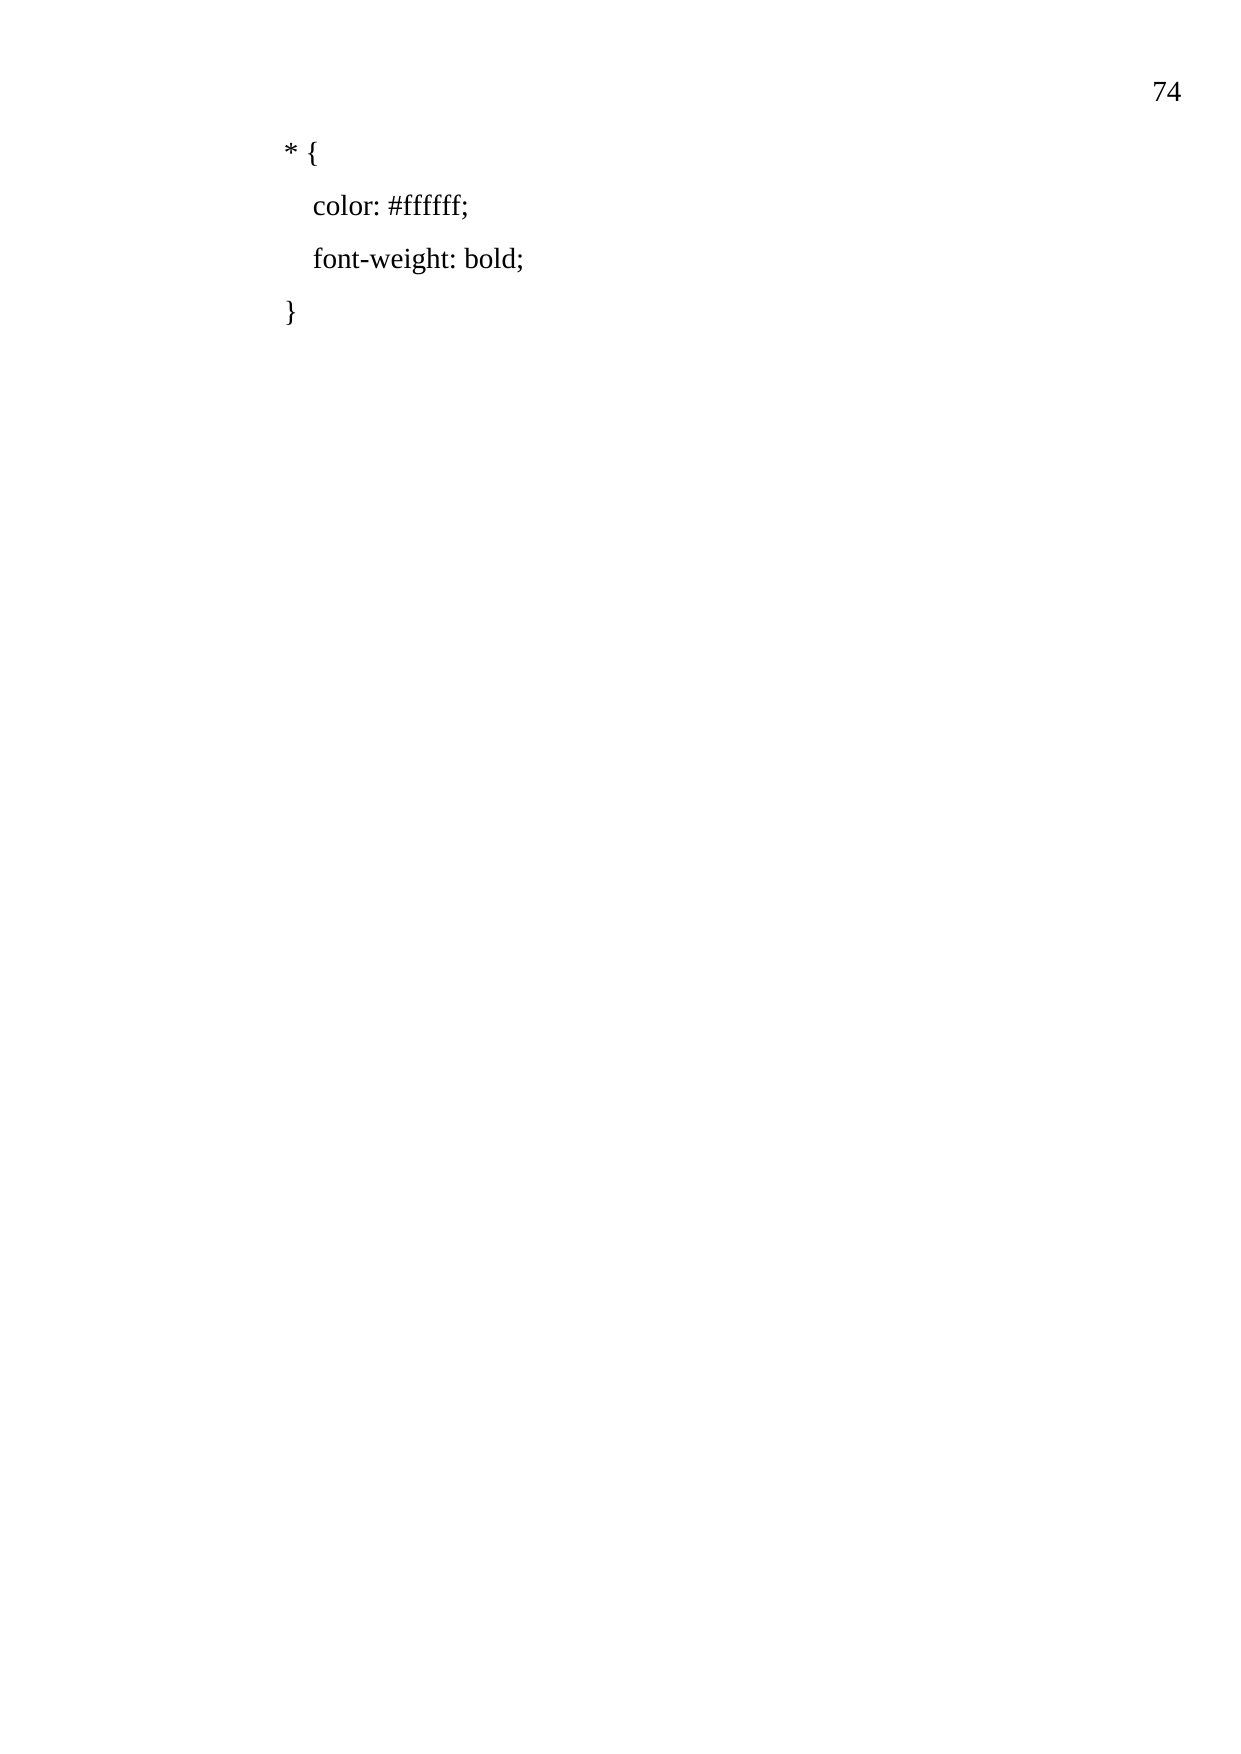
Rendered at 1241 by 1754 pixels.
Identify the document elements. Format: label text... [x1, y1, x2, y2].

text * { [210, 135, 1181, 169]
text font-weight: bold; [210, 241, 1181, 274]
text } [210, 294, 1181, 327]
text color: #ffffff; [210, 188, 1181, 222]
